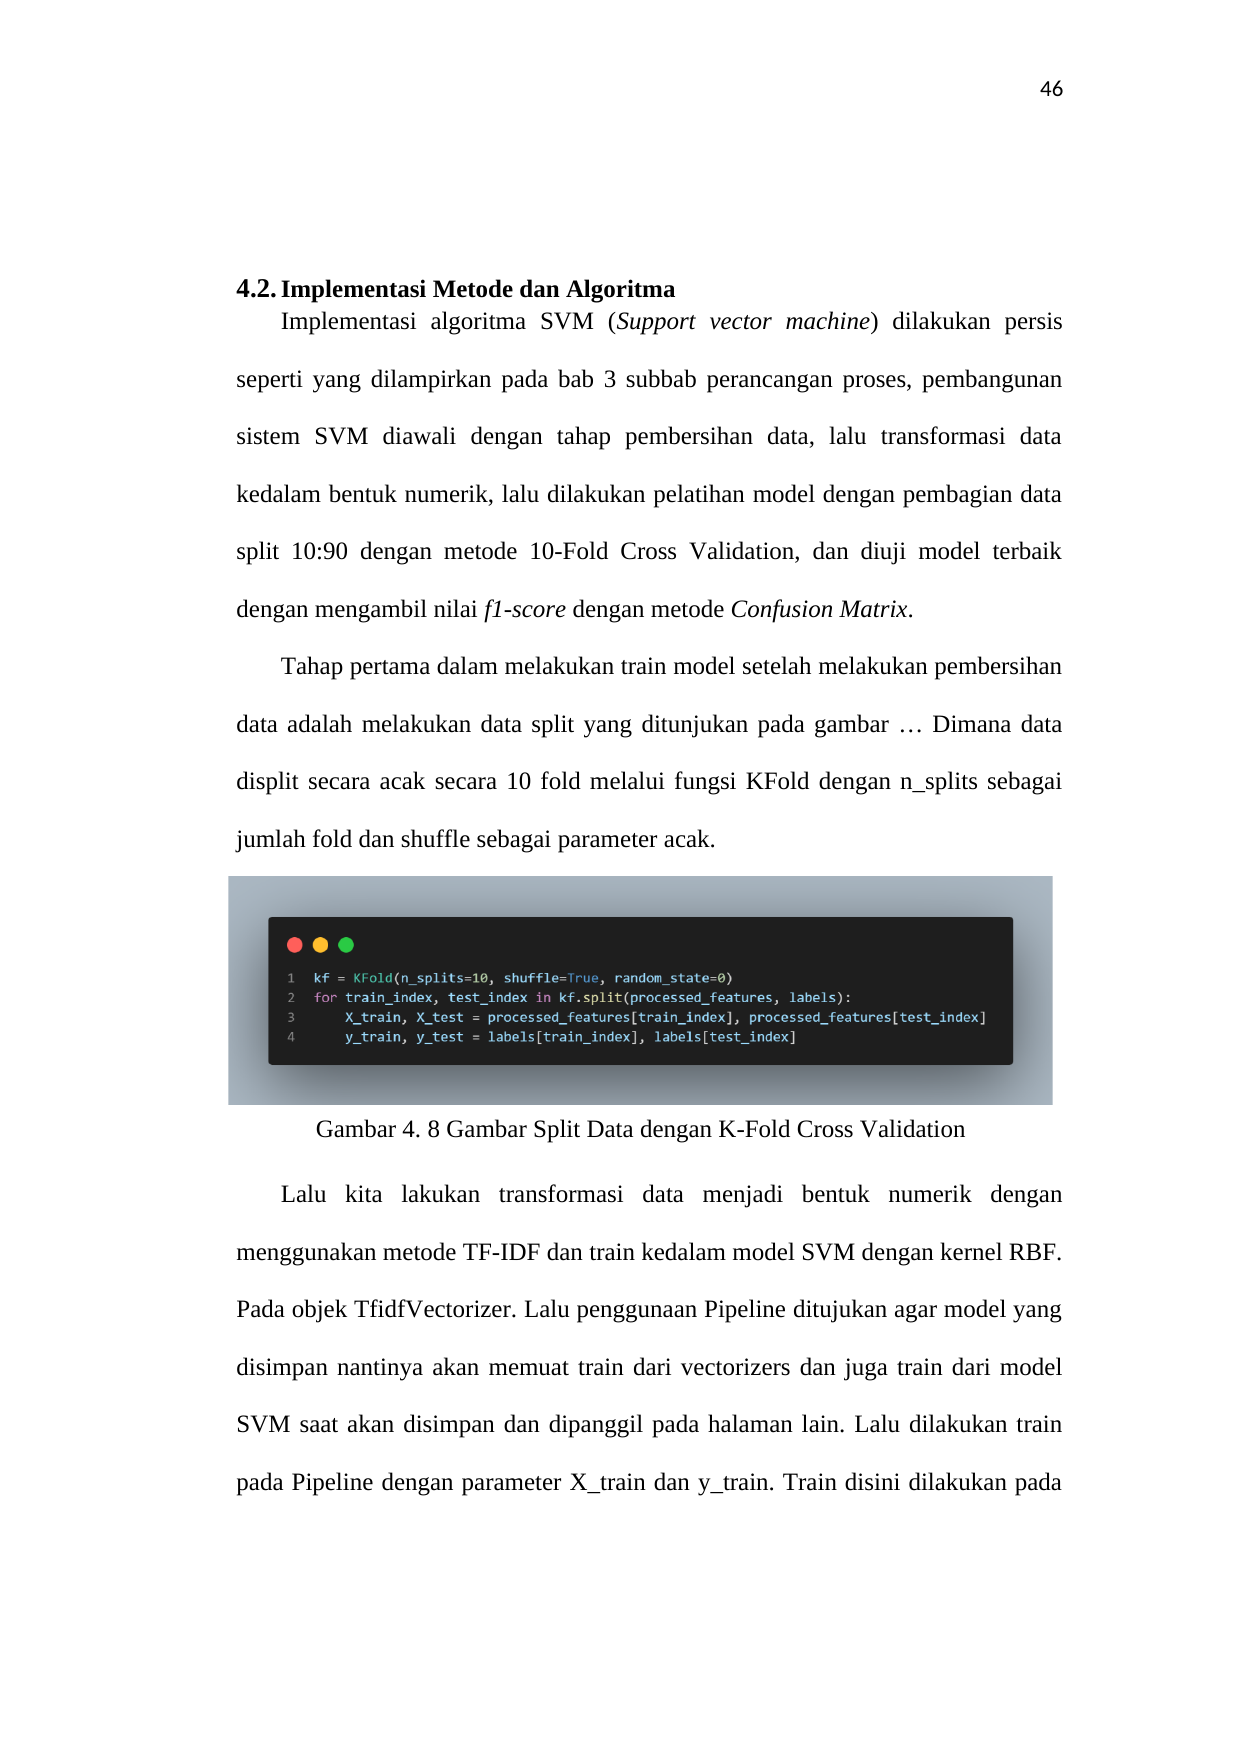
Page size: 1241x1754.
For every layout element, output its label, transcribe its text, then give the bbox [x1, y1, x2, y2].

text Implementasi algoritma SVM (Support vector machine) dilakukan persis seperti yang dilampirkan pada bab 3 subbab perancangan proses, pembangunan sistem SVM diawali dengan tahap pembersihan data, lalu transformasi data kedalam bentuk numerik, lalu dilakukan pelatihan model dengan pembagian data split 10:90 dengan metode 10-Fold Cross Validation, dan diuji model terbaik dengan mengambil nilai f1-score dengan metode Confusion Matrix. [236, 306, 1063, 622]
subtitle Implementasi Metode dan Algoritma [236, 273, 1063, 304]
text Tahap pertama dalam melakukan train model setelah melakukan pembersihan data adalah melakukan data split yang ditunjukan pada gambar … Dimana data displit secara acak secara 10 fold melalui fungsi KFold dengan n_splits sebagai jumlah fold dan shuffle sebagai parameter acak. [236, 651, 1063, 852]
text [236, 898, 1063, 1495]
picture [228, 876, 1053, 1105]
